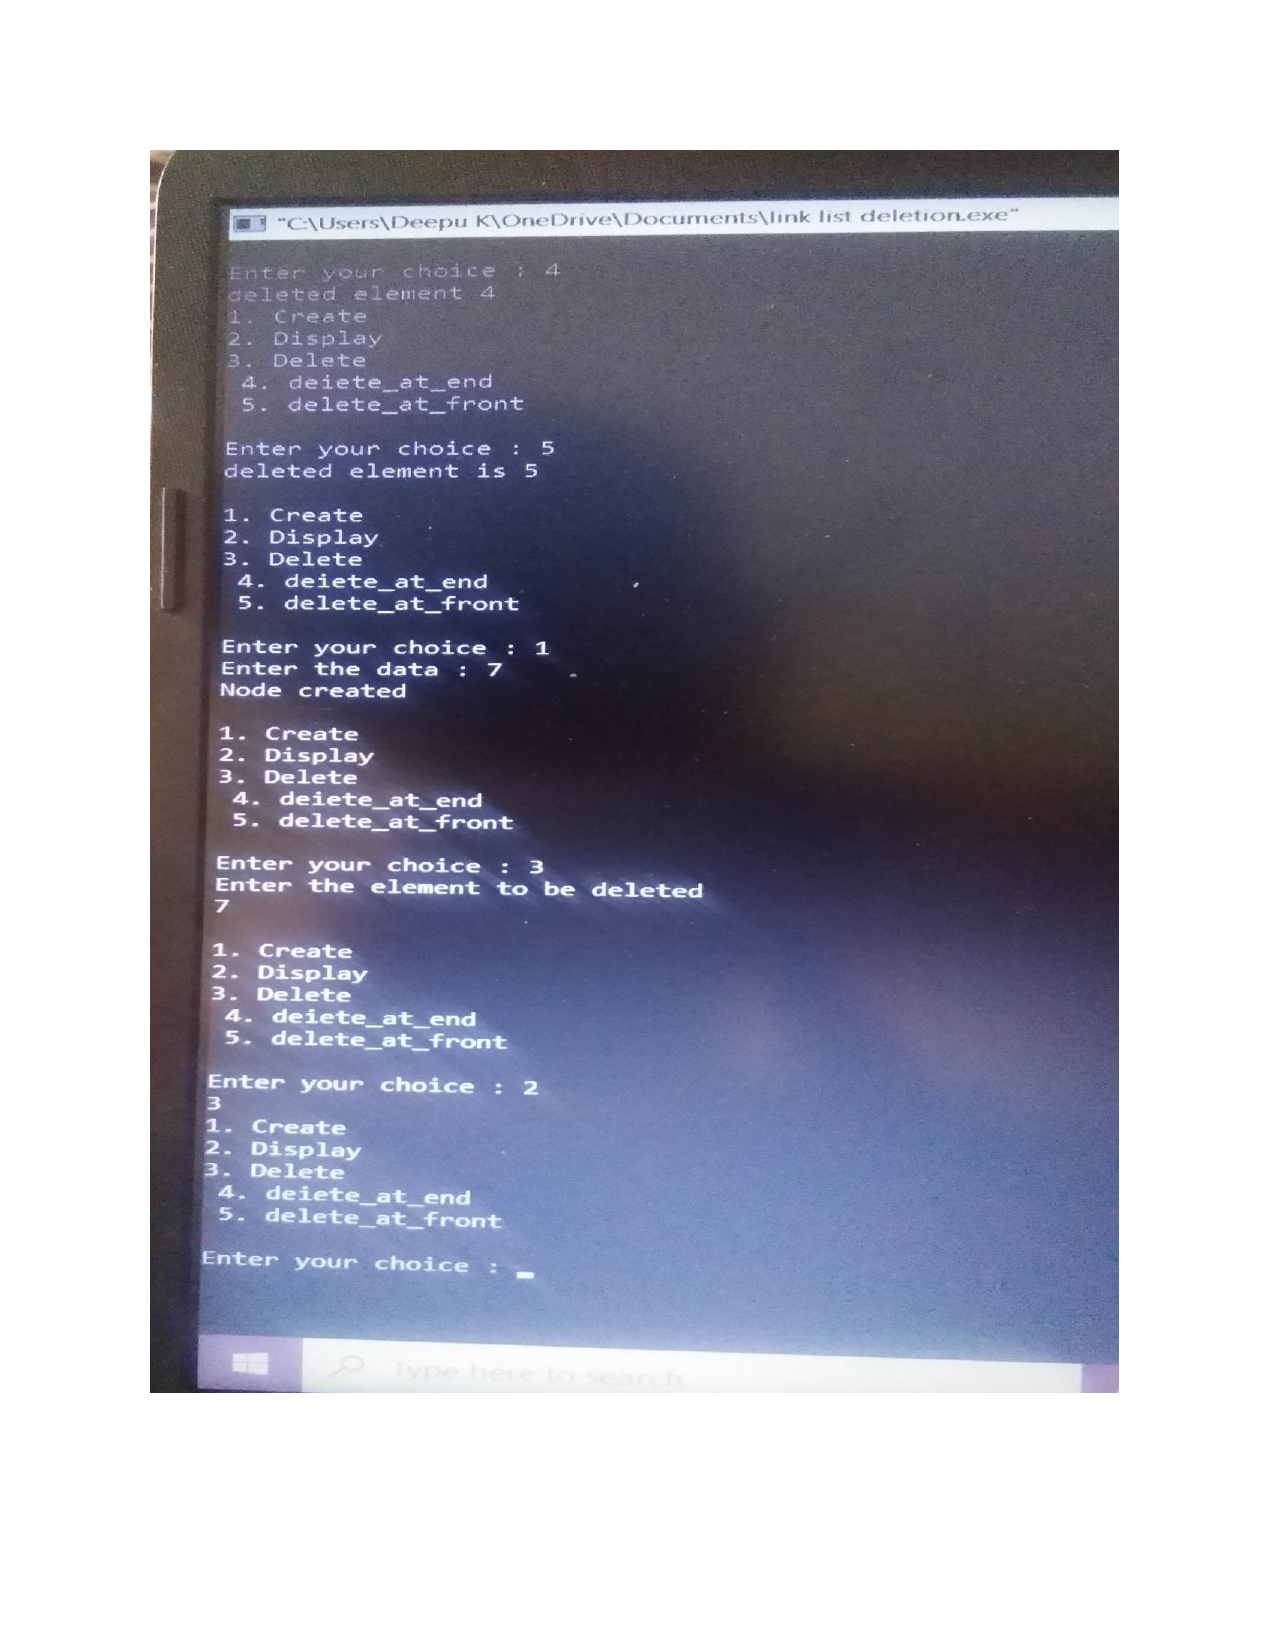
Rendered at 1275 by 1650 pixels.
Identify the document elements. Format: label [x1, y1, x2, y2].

picture [150, 150, 1119, 1393]
